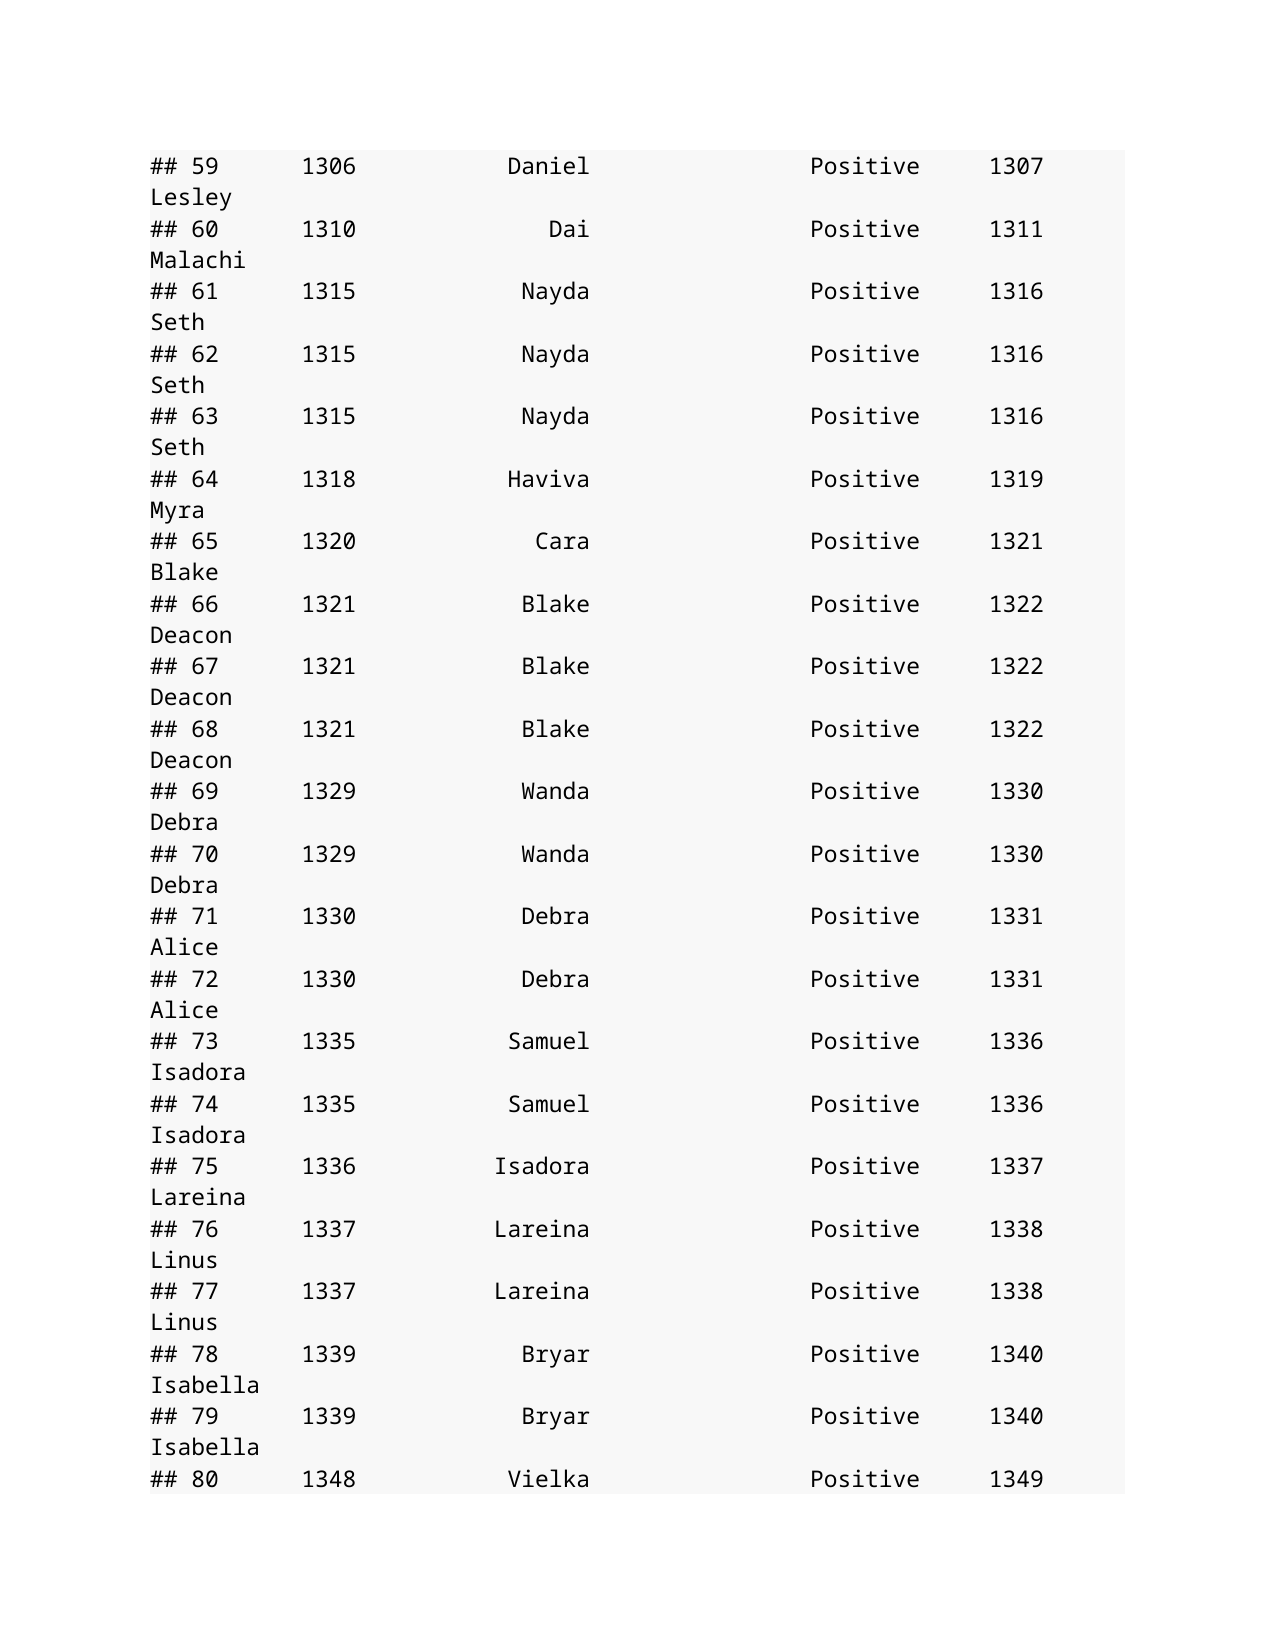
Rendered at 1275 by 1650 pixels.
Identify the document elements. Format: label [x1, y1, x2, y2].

text [150, 150, 1125, 1494]
